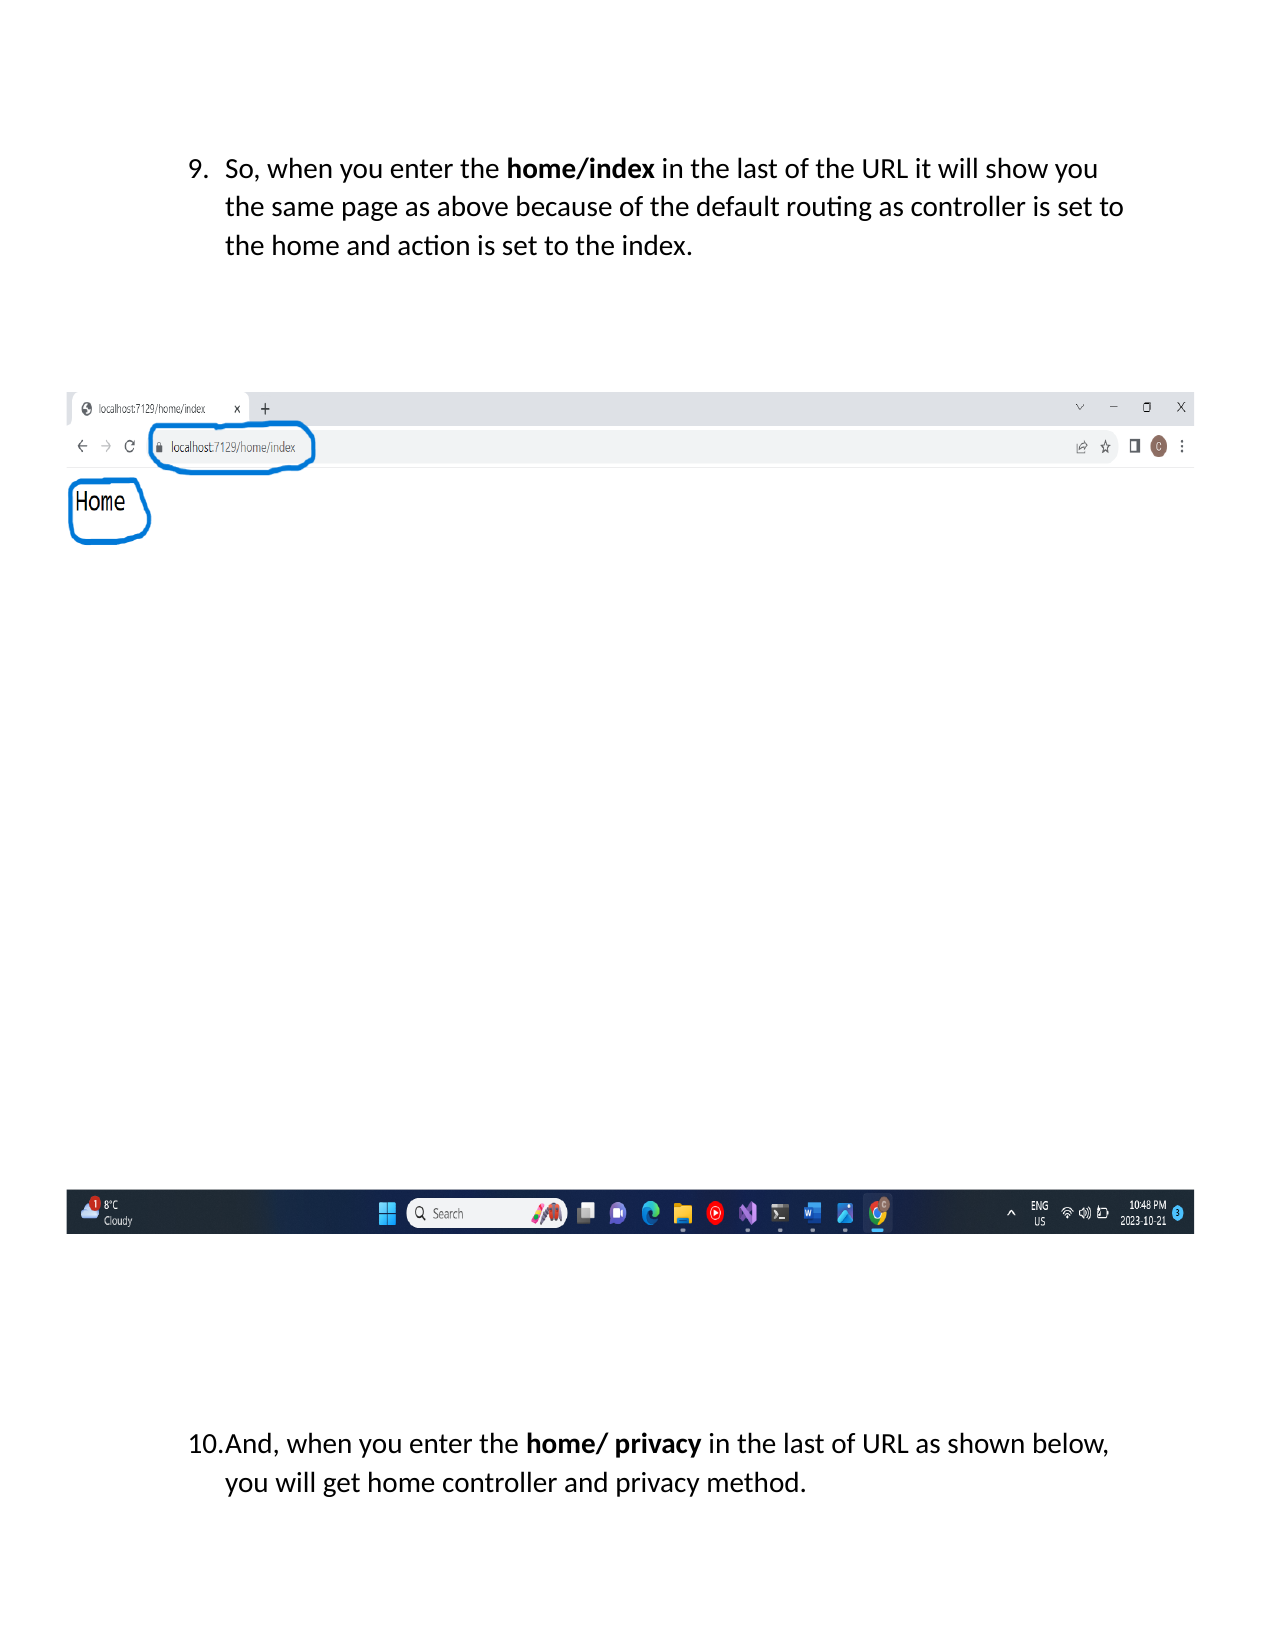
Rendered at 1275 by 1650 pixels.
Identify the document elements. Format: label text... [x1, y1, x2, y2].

list So, when you enter the home/index in the last of the URL it will show you the same page as above because of the default routing as controller is set to the home and action is set to the index. [187, 150, 1125, 262]
picture [66, 392, 1194, 1233]
list And, when you enter the home/ privacy in the last of URL as shown below, you will get home controller and privacy method. [187, 1425, 1125, 1499]
